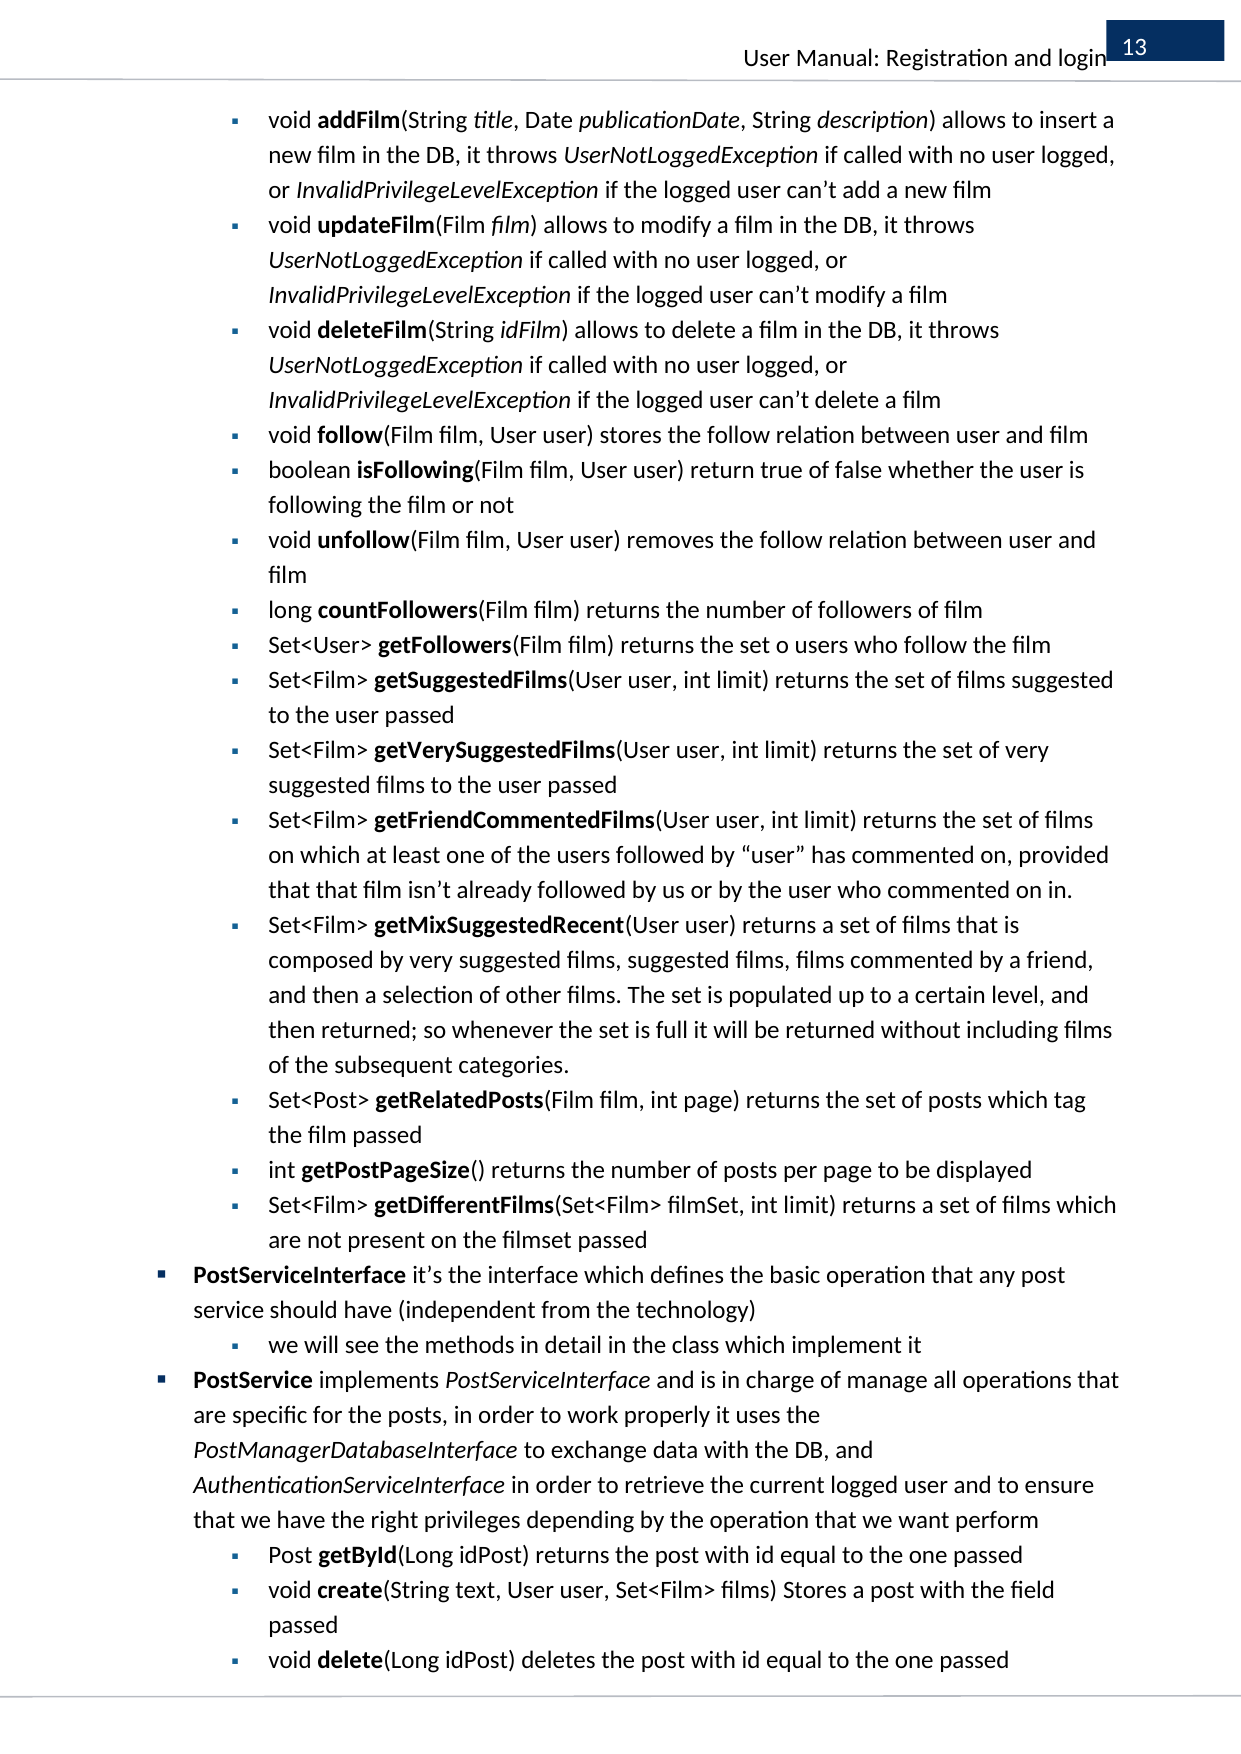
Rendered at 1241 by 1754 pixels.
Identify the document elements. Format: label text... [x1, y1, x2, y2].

list PostService implements PostServiceInterface and is in charge of manage all operations that are specific for the posts, in order to work properly it uses the PostManagerDatabaseInterface to exchange data with the DB, and AuthenticationServiceInterface in order to retrieve the current logged user and to ensure that we have the right privileges depending by the operation that we want perform [156, 1364, 1122, 1535]
list void addFilm(String title, Date publicationDate, String description) allows to insert a new film in the DB, it throws UserNotLoggedException if called with no user logged, or InvalidPrivilegeLevelException if the logged user can’t add a new film [231, 104, 1122, 205]
list Set<User> getFollowers(Film film) returns the set o users who follow the film [231, 629, 1122, 660]
list Set<Film> getDifferentFilms(Set<Film> filmSet, int limit) returns a set of films which are not present on the filmset passed [231, 1189, 1122, 1255]
list Set<Film> getMixSuggestedRecent(User user) returns a set of films that is composed by very suggested films, suggested films, films commented by a friend, and then a selection of other films. The set is populated up to a certain level, and then returned; so whenever the set is full it will be returned without including films of the subsequent categories. [231, 909, 1122, 1080]
list void create(String text, User user, Set<Film> films) Stores a post with the field passed [231, 1574, 1122, 1640]
list void follow(Film film, User user) stores the follow relation between user and film [231, 419, 1122, 450]
list void updateFilm(Film film) allows to modify a film in the DB, it throws UserNotLoggedException if called with no user logged, or InvalidPrivilegeLevelException if the logged user can’t modify a film [231, 209, 1122, 310]
list void deleteFilm(String idFilm) allows to delete a film in the DB, it throws UserNotLoggedException if called with no user logged, or InvalidPrivilegeLevelException if the logged user can’t delete a film [231, 314, 1122, 415]
list Set<Film> getFriendCommentedFilms(User user, int limit) returns the set of films on which at least one of the users followed by “user” has commented on, provided that that film isn’t already followed by us or by the user who commented on in. [231, 804, 1122, 905]
list void unfollow(Film film, User user) removes the follow relation between user and film [231, 524, 1122, 590]
list PostServiceInterface it’s the interface which defines the basic operation that any post service should have (independent from the technology) [156, 1259, 1122, 1325]
list boolean isFollowing(Film film, User user) return true of false whether the user is following the film or not [231, 454, 1122, 520]
list long countFollowers(Film film) returns the number of followers of film [231, 594, 1122, 625]
list int getPostPageSize() returns the number of posts per page to be displayed [231, 1154, 1122, 1185]
list we will see the methods in detail in the class which implement it [231, 1329, 1122, 1360]
list Set<Post> getRelatedPosts(Film film, int page) returns the set of posts which tag the film passed [231, 1084, 1122, 1150]
list Post getById(Long idPost) returns the post with id equal to the one passed [231, 1539, 1122, 1570]
list void delete(Long idPost) deletes the post with id equal to the one passed [231, 1644, 1122, 1675]
list Set<Film> getSuggestedFilms(User user, int limit) returns the set of films suggested to the user passed [231, 664, 1122, 730]
list Set<Film> getVerySuggestedFilms(User user, int limit) returns the set of very suggested films to the user passed [231, 734, 1122, 800]
